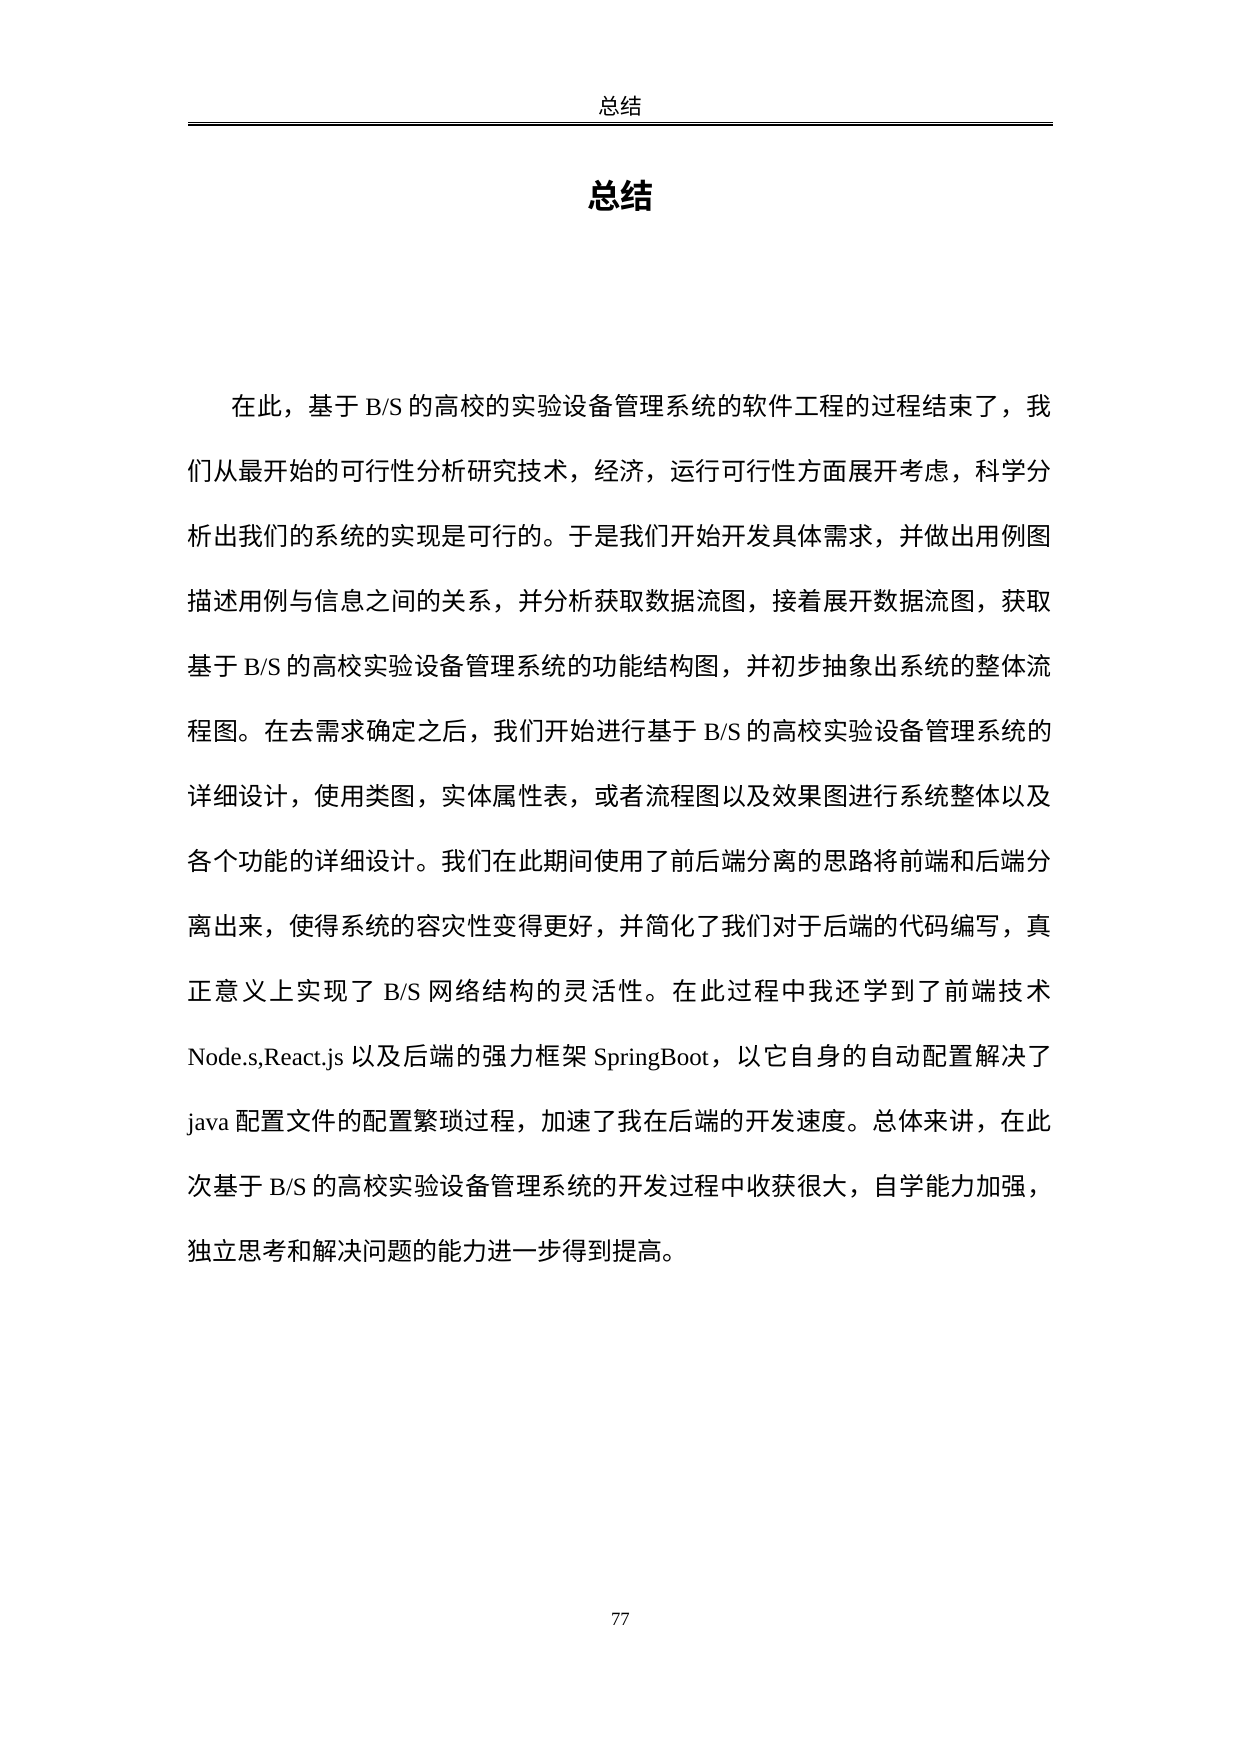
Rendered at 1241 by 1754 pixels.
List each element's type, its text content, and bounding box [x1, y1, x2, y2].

text 总结 [187, 162, 1053, 227]
text 在此，基于B/S的高校的实验设备管理系统的软件工程的过程结束了，我们从最开始的可行性分析研究技术，经济，运行可行性方面展开考虑，科学分析出我们的系统的实现是可行的。于是我们开始开发具体需求，并做出用例图描述用例与信息之间的关系，并分析获取数据流图，接着展开数据流图，获取基于B/S的高校实验设备管理系统的功能结构图，并初步抽象出系统的整体流程图。在去需求确定之后，我们开始进行基于B/S的高校实验设备管理系统的详细设计，使用类图，实体属性表，或者流程图以及效果图进行系统整体以及各个功能的详细设计。我们在此期间使用了前后端分离的思路将前端和后端分离出来，使得系统的容灾性变得更好，并简化了我们对于后端的代码编写，真正意义上实现了B/S网络结构的灵活性。在此过程中我还学到了前端技术Node.s,React.js以及后端的强力框架SpringBoot，以它自身的自动配置解决了java配置文件的配置繁琐过程，加速了我在后端的开发速度。总体来讲，在此次基于B/S的高校实验设备管理系统的开发过程中收获很大，自学能力加强，独立思考和解决问题的能力进一步得到提高。 [187, 372, 1053, 1282]
